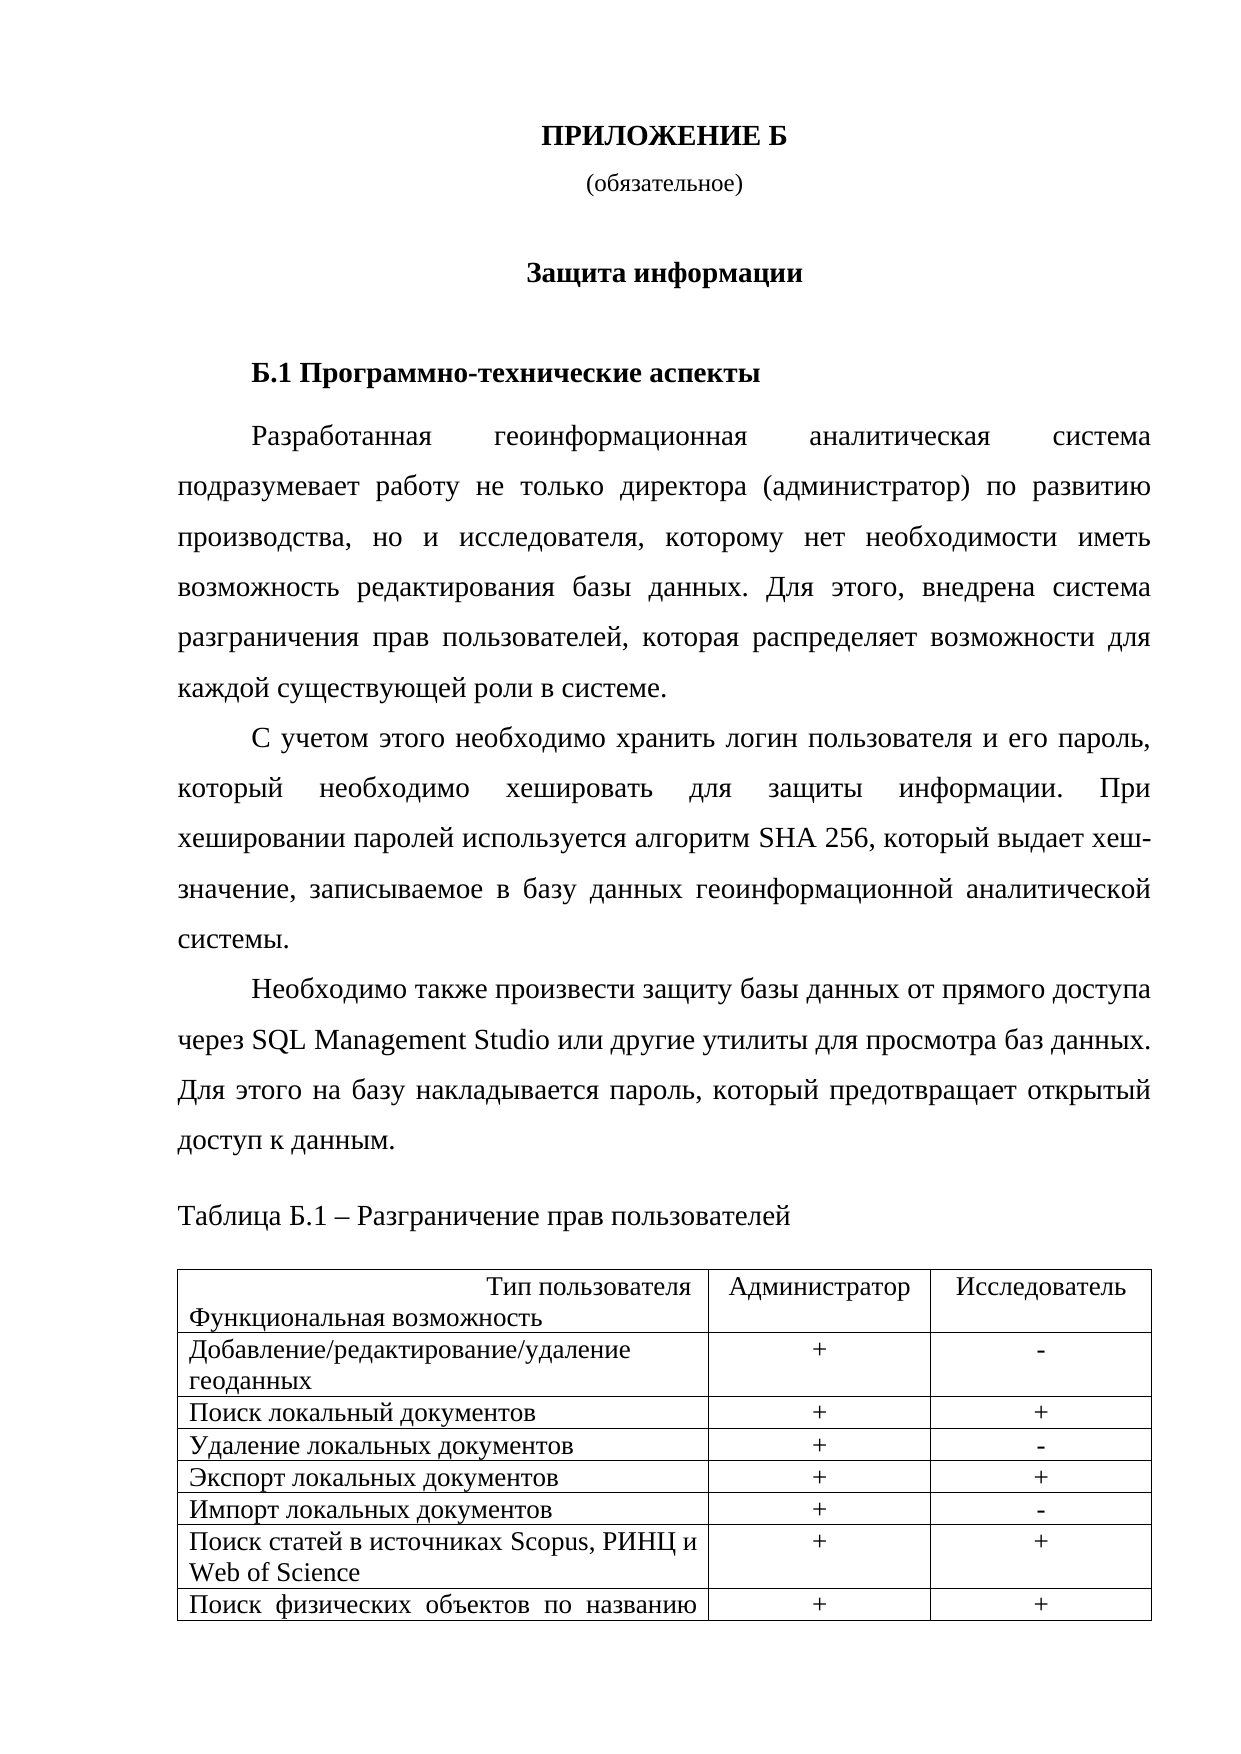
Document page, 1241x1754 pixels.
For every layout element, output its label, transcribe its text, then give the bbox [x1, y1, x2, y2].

table_cell + [709, 1429, 930, 1460]
table_cell + [709, 1461, 930, 1492]
subtitle ПРИЛОЖЕНИЕ Б [177, 118, 1152, 152]
table_cell + [931, 1589, 1151, 1620]
text Разработанная геоинформационная аналитическая система подразумевает работу не только директора (администратор) по развитию производства, но и исследователя, которому нет необходимости иметь возможность редактирования базы данных. Для этого, внедрена система разграничения прав пользователей, которая распределяет возможности для каждой существующей роли в системе. [177, 418, 1152, 703]
text Защита информации [177, 255, 1152, 288]
table_cell + [709, 1589, 930, 1620]
text С учетом этого необходимо хранить логин пользователя и его пароль, который необходимо хешировать для защиты информации. При хешировании паролей используется алгоритм SHA 256, который выдает хеш-значение, записываемое в базу данных геоинформационной аналитической системы. [177, 720, 1152, 955]
table_cell + [709, 1333, 930, 1396]
table_cell Поиск локальный документов [178, 1397, 708, 1428]
table_cell + [931, 1525, 1151, 1588]
table_cell Добавление/редактирование/удаление геоданных [178, 1333, 708, 1396]
table_cell + [931, 1461, 1151, 1492]
text Необходимо также произвести защиту базы данных от прямого доступа через SQL Management Studio или другие утилиты для просмотра баз данных. Для этого на базу накладывается пароль, который предотвращает открытый доступ к данным. [177, 972, 1152, 1156]
table_cell - [931, 1429, 1151, 1460]
table_cell Удаление локальных документов [178, 1429, 708, 1460]
table_cell + [709, 1525, 930, 1588]
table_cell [178, 1589, 708, 1620]
table_cell Поиск статей в источниках Scopus, РИНЦ и Web of Science [178, 1525, 708, 1588]
subtitle Б.1 Программно-технические аспекты [251, 355, 1152, 389]
table_header Администратор [709, 1270, 930, 1332]
text Таблица Б.1 – Разграничение прав пользователей [177, 1198, 1152, 1231]
table_cell - [931, 1333, 1151, 1396]
table_cell Экспорт локальных документов [178, 1461, 708, 1492]
table_cell + [709, 1397, 930, 1428]
table_cell Импорт локальных документов [178, 1493, 708, 1524]
table_cell - [931, 1493, 1151, 1524]
table_header Исследователь [931, 1270, 1151, 1332]
table_header Тип пользователя Функциональная возможность [178, 1270, 708, 1332]
text (обязательное) [177, 168, 1152, 197]
table_cell + [709, 1493, 930, 1524]
table_cell + [931, 1397, 1151, 1428]
